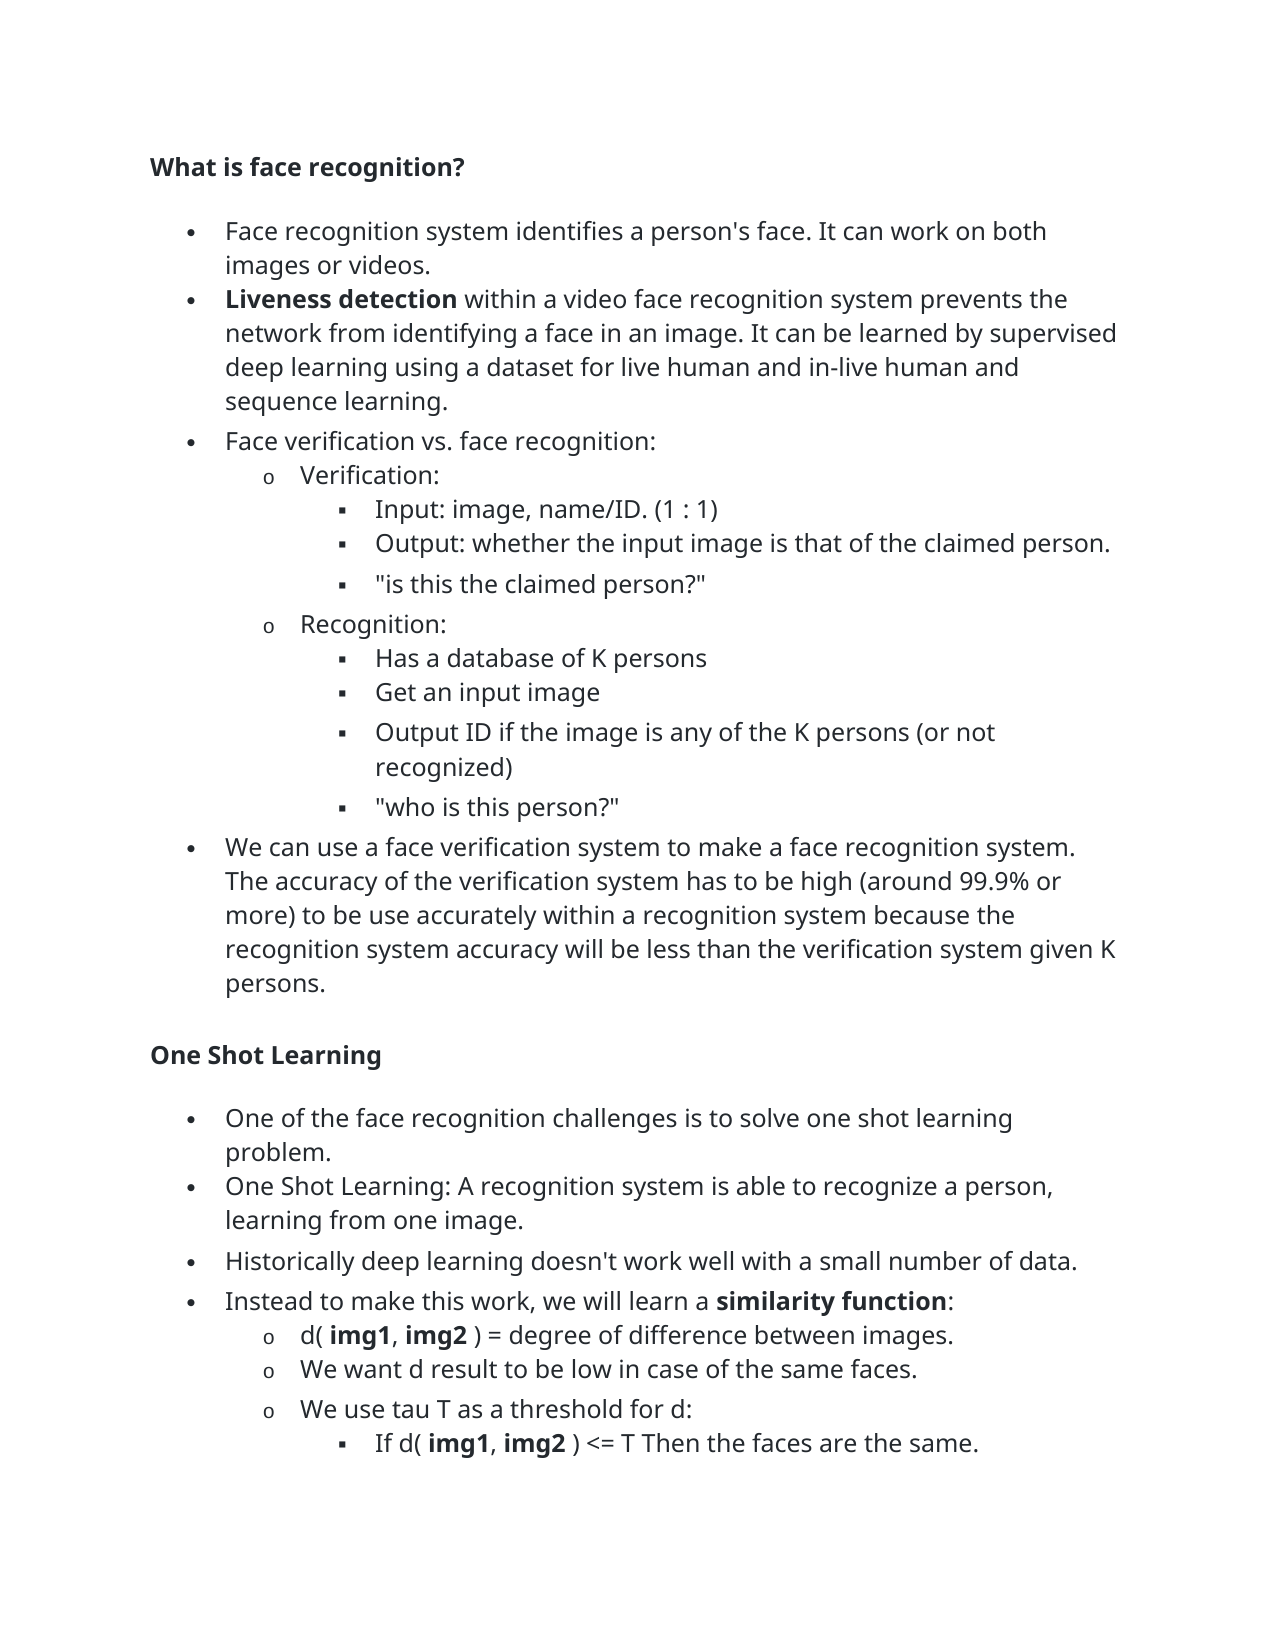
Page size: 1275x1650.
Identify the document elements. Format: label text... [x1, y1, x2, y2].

list "who is this person?" [337, 789, 1125, 823]
list Verification: [262, 458, 1125, 492]
list If d( img1, img2 ) <= T Then the faces are the same. [337, 1426, 1125, 1460]
list "is this the claimed person?" [337, 566, 1125, 600]
text What is face recognition? [150, 150, 1125, 184]
list Historically deep learning doesn't work well with a small number of data. [187, 1243, 1125, 1277]
list Face recognition system identifies a person's face. It can work on both images or videos. [187, 213, 1125, 281]
list Liveness detection within a video face recognition system prevents the network from identifying a face in an image. It can be learned by supervised deep learning using a dataset for live human and in-live human and sequence learning. [187, 281, 1125, 418]
list Face verification vs. face recognition: [187, 424, 1125, 458]
list We want d result to be low in case of the same faces. [262, 1352, 1125, 1386]
list We can use a face verification system to make a face recognition system. The accuracy of the verification system has to be high (around 99.9% or more) to be use accurately within a recognition system because the recognition system accuracy will be less than the verification system given K persons. [187, 830, 1125, 1000]
list We use tau T as a threshold for d: [262, 1392, 1125, 1426]
list One of the face recognition challenges is to solve one shot learning problem. [187, 1101, 1125, 1169]
list Output ID if the image is any of the K persons (or not recognized) [337, 715, 1125, 783]
list Instead to make this work, we will learn a similarity function: [187, 1284, 1125, 1318]
list Input: image, name/ID. (1 : 1) [337, 492, 1125, 526]
list Output: whether the input image is that of the claimed person. [337, 526, 1125, 560]
list d( img1, img2 ) = degree of difference between images. [262, 1318, 1125, 1352]
list Get an input image [337, 675, 1125, 709]
list Recognition: [262, 607, 1125, 641]
text One Shot Learning [150, 1038, 1125, 1072]
list One Shot Learning: A recognition system is able to recognize a person, learning from one image. [187, 1169, 1125, 1237]
list Has a database of K persons [337, 641, 1125, 675]
